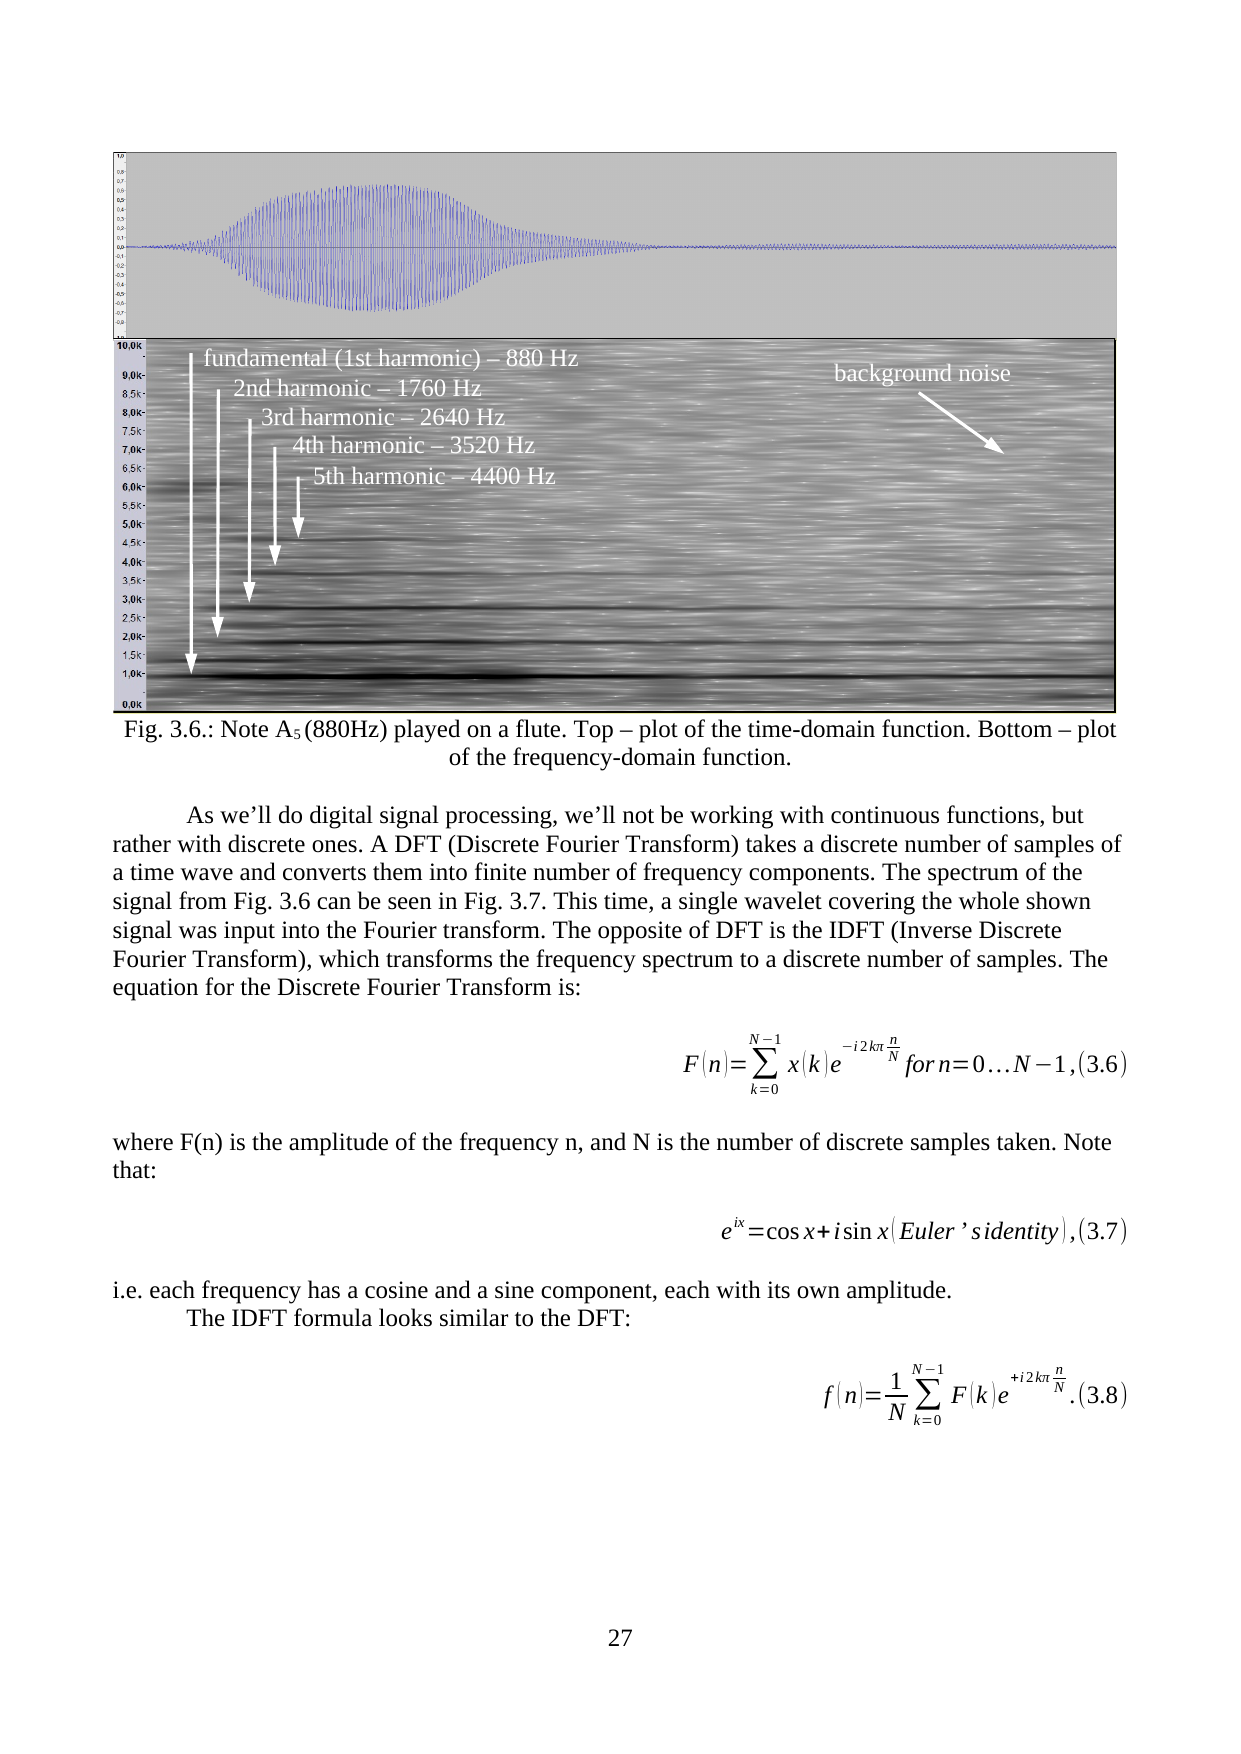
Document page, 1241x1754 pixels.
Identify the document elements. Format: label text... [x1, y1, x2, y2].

text i.e. each frequency has a cosine and a sine component, each with its own amplitude. [112, 1275, 1128, 1303]
text Fig. 3.6.: Note A5 (880Hz) played on a flute. Top – plot of the time-domain function. Bottom – plot of the frequency-domain function. [112, 150, 1128, 771]
text As we’ll do digital signal processing, we’ll not be working with continuous functions, but rather with discrete ones. A DFT (Discrete Fourier Transform) takes a discrete number of samples of a time wave and converts them into finite number of frequency components. The spectrum of the signal from Fig. 3.6 can be seen in Fig. 3.7. This time, a single wavelet covering the whole shown signal was input into the Fourier transform. The opposite of DFT is the IDFT (Inverse Discrete Fourier Transform), which transforms the frequency spectrum to a discrete number of samples. The equation for the Discrete Fourier Transform is: [112, 800, 1128, 1001]
text where F(n) is the amplitude of the frequency n, and N is the number of discrete samples taken. Note that: [112, 1127, 1128, 1184]
text The IDFT formula looks similar to the DFT: [112, 1303, 1128, 1332]
